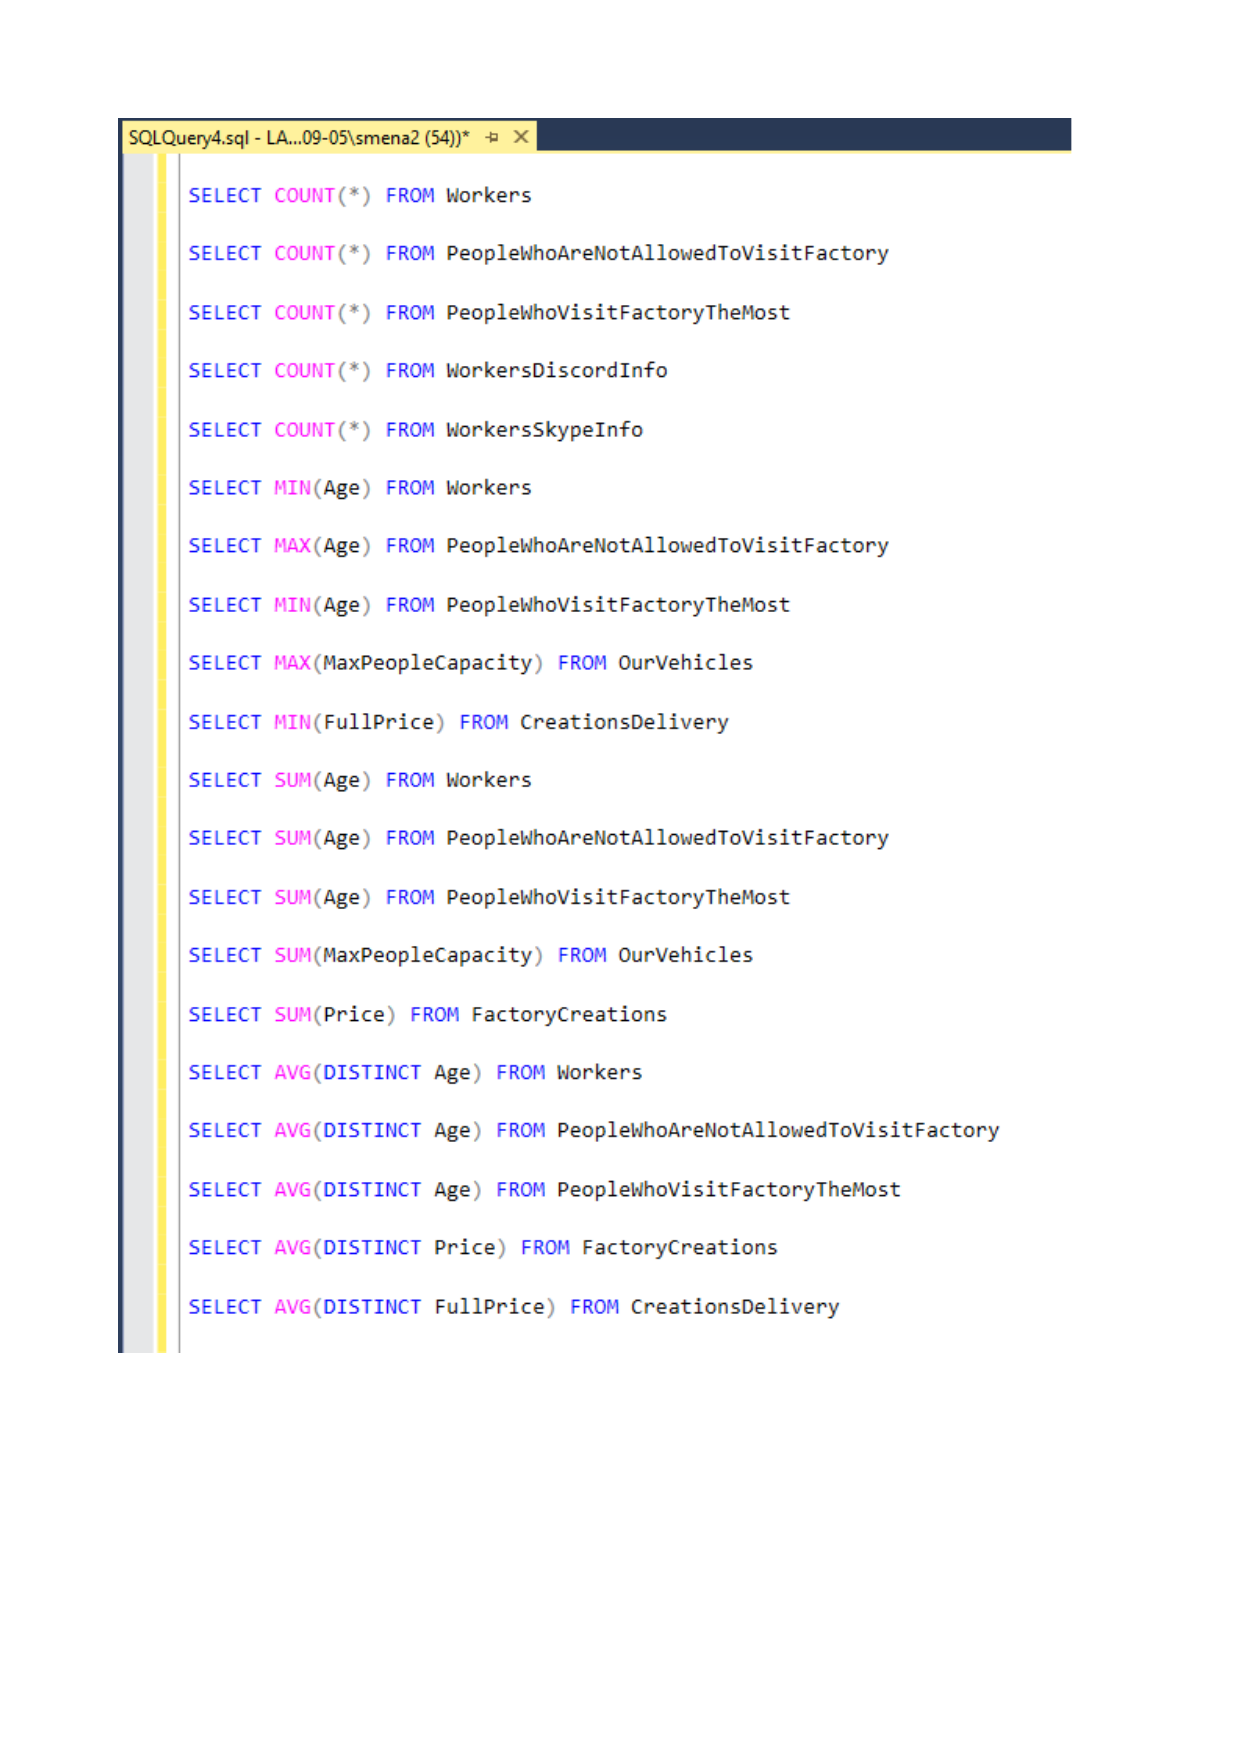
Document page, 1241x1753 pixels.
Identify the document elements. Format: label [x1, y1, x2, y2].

picture [118, 118, 1072, 1353]
